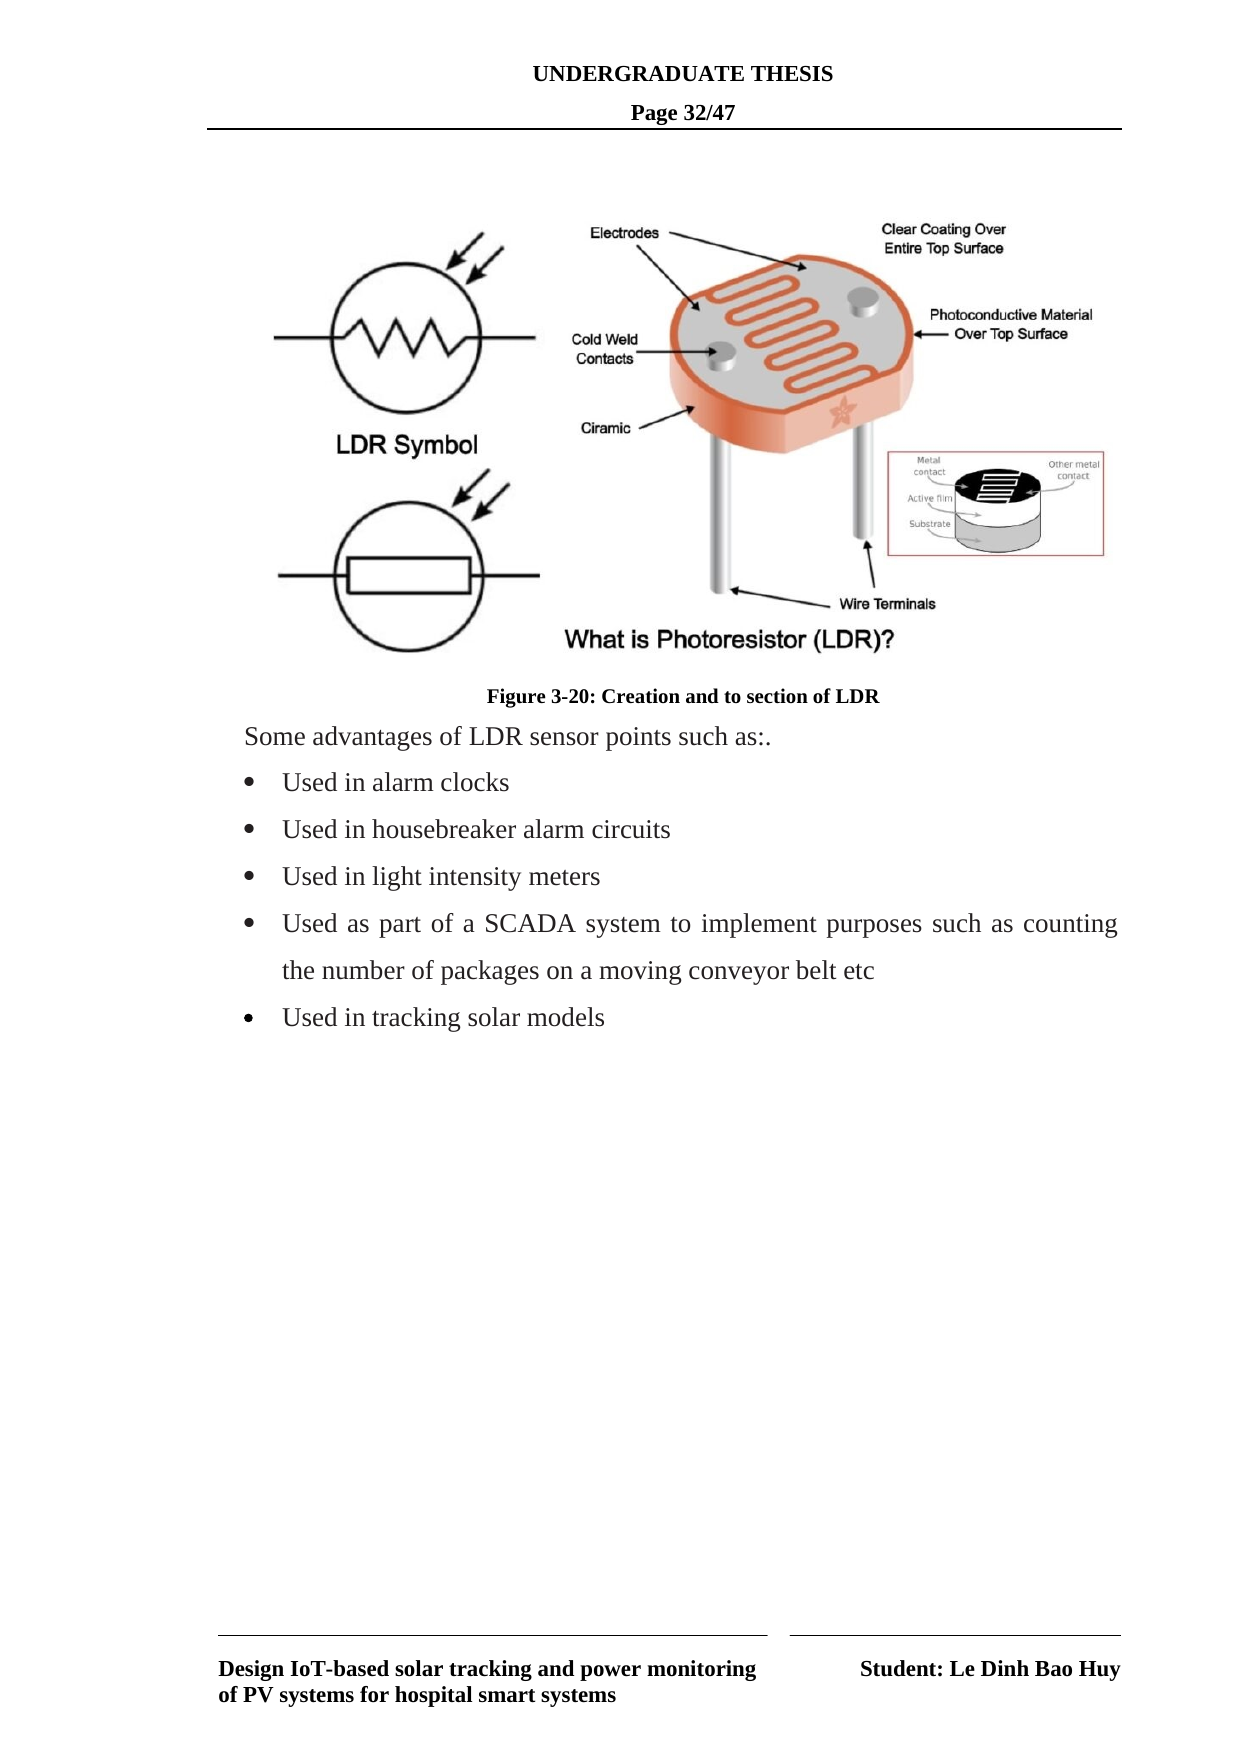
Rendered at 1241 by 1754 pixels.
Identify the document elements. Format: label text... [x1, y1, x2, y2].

picture [243, 210, 1114, 669]
list Used in light intensity meters [244, 860, 1119, 892]
list Used in alarm clocks [244, 767, 1119, 798]
list Used as part of a SCADA system to implement purposes such as counting the number of packages on a moving conveyor belt etc [244, 907, 1119, 985]
text Some advantages of LDR sensor points such as:. [207, 720, 1119, 751]
list Used in tracking solar models [244, 1001, 1122, 1032]
list Used in housebreaker alarm circuits [244, 813, 1119, 845]
